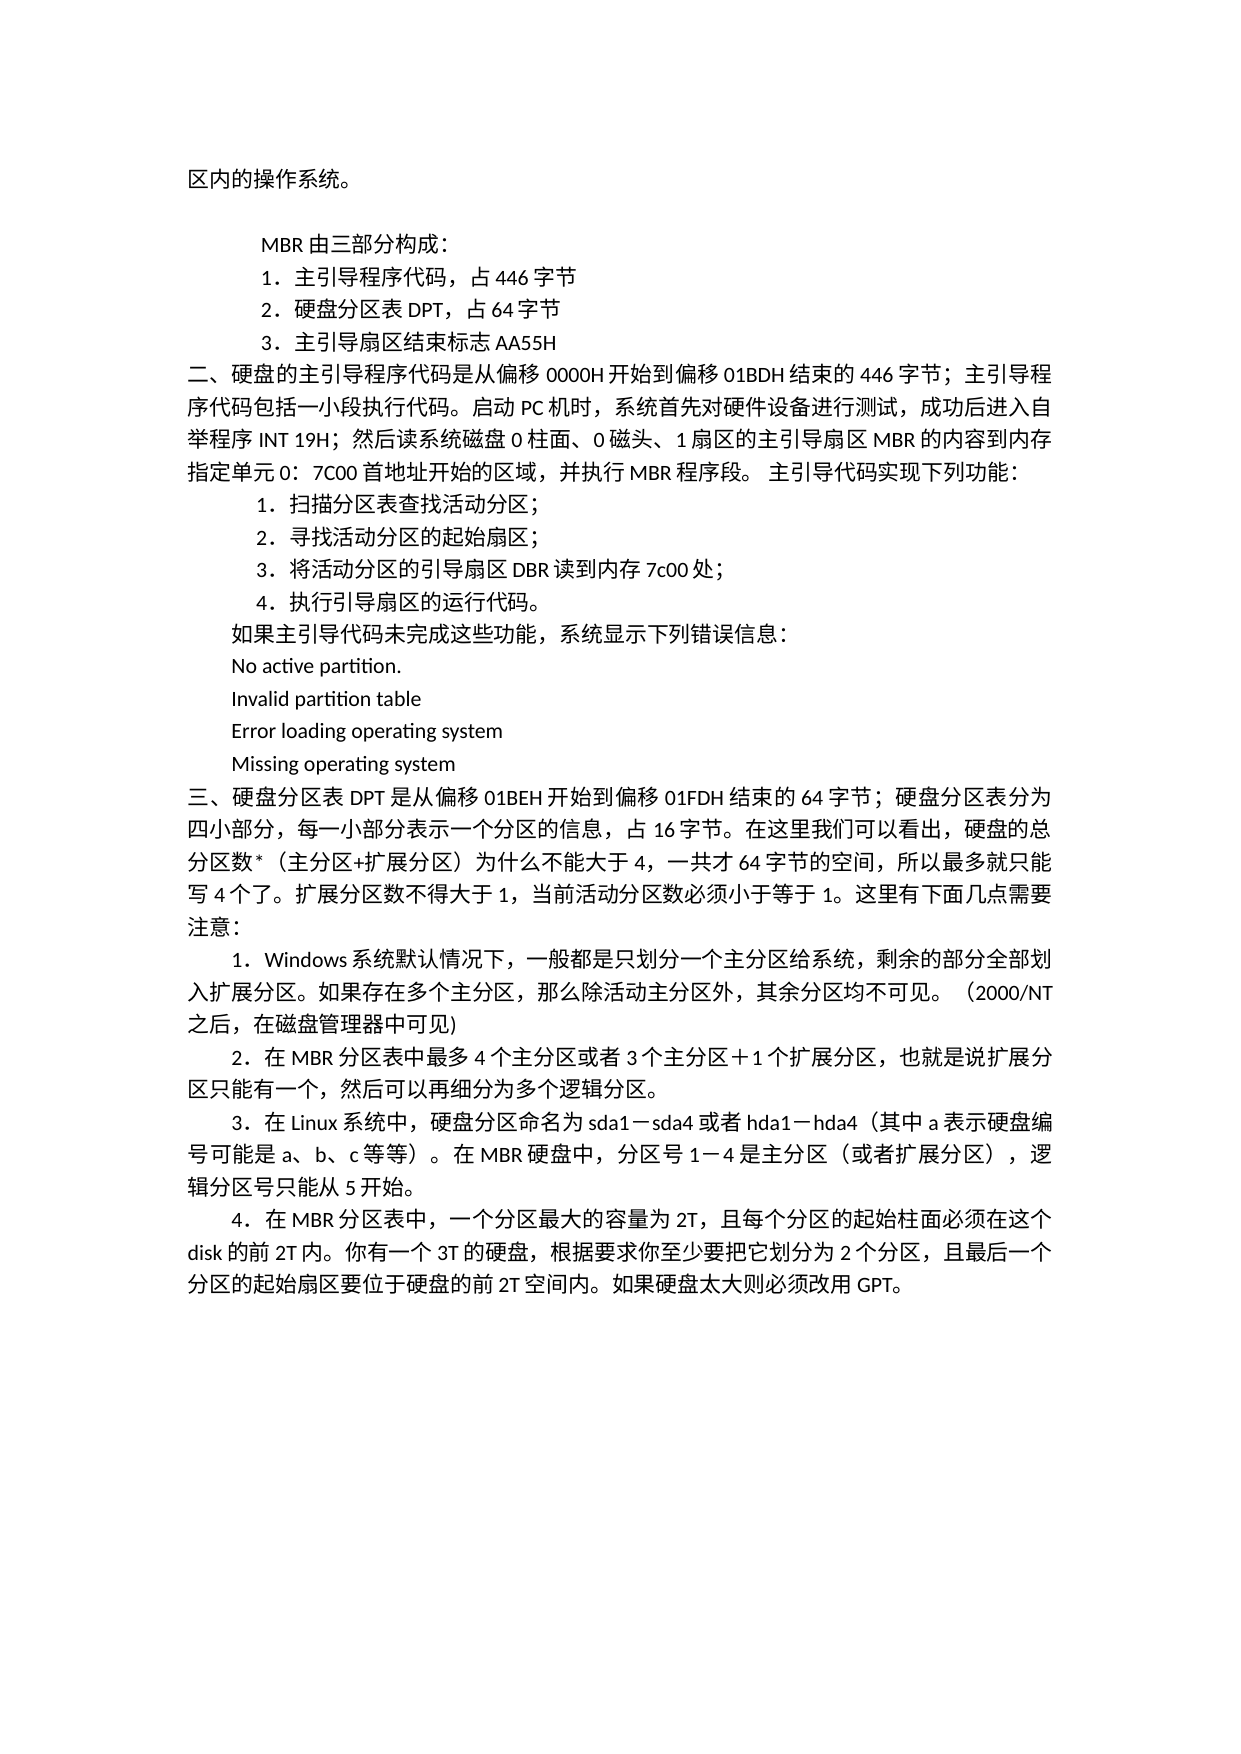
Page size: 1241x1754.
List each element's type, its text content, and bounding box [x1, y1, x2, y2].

text 1．主引导程序代码，占446字节 [187, 259, 1053, 292]
text 1．扫描分区表查找活动分区； [187, 487, 1053, 519]
text 4．在MBR分区表中，一个分区最大的容量为2T，且每个分区的起始柱面必须在这个disk的前2T内。你有一个3T的硬盘，根据要求你至少要把它划分为2个分区，且最后一个分区的起始扇区要位于硬盘的前2T空间内。如果硬盘太大则必须改用GPT。 [187, 1202, 1053, 1299]
text 1．Windows系统默认情况下，一般都是只划分一个主分区给系统，剩余的部分全部划入扩展分区。如果存在多个主分区，那么除活动主分区外，其余分区均不可见。（2000/NT之后，在磁盘管理器中可见) [187, 942, 1053, 1039]
text 三、硬盘分区表DPT是从偏移01BEH开始到偏移01FDH结束的64字节；硬盘分区表分为四小部分，每一小部分表示一个分区的信息，占16字节。在这里我们可以看出，硬盘的总分区数*（主分区+扩展分区）为什么不能大于4，一共才64字节的空间，所以最多就只能写4个了。扩展分区数不得大于1，当前活动分区数必须小于等于 1。这里有下面几点需要注意： [187, 779, 1053, 942]
text 2．寻找活动分区的起始扇区； [187, 519, 1053, 552]
text 3．将活动分区的引导扇区DBR读到内存7c00处； [187, 552, 1053, 584]
text 4．执行引导扇区的运行代码。 [187, 584, 1053, 617]
text No active partition. [187, 649, 1053, 682]
text 二、硬盘的主引导程序代码是从偏移0000H开始到偏移01BDH结束的446字节；主引导程序代码包括一小段执行代码。启动PC 机时，系统首先对硬件设备进行测试，成功后进入自举程序INT 19H；然后读系统磁盘0柱面、0磁头、1扇区的主引导扇区MBR的内容到内存指定单元0：7C00 首地址开始的区域，并执行MBR程序段。 主引导代码实现下列功能： [187, 357, 1053, 487]
text 3．主引导扇区结束标志AA55H [187, 324, 1053, 357]
text 3．在Linux系统中，硬盘分区命名为sda1－sda4或者hda1－hda4（其中a表示硬盘编号可能是a、b、c等等）。在MBR硬盘中，分区号1－4是主分区（或者扩展分区），逻辑分区号只能从5开始。 [187, 1104, 1053, 1202]
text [187, 162, 1053, 194]
text Error loading operating system [187, 714, 1053, 747]
text 如果主引导代码未完成这些功能，系统显示下列错误信息： [187, 617, 1053, 649]
text 2．在MBR分区表中最多4个主分区或者3个主分区＋1个扩展分区，也就是说扩展分区只能有一个，然后可以再细分为多个逻辑分区。 [187, 1039, 1053, 1104]
text 2．硬盘分区表DPT，占64字节 [187, 292, 1053, 324]
text MBR由三部分构成： [187, 227, 1053, 259]
text Invalid partition table [187, 682, 1053, 714]
text Missing operating system [187, 747, 1053, 779]
